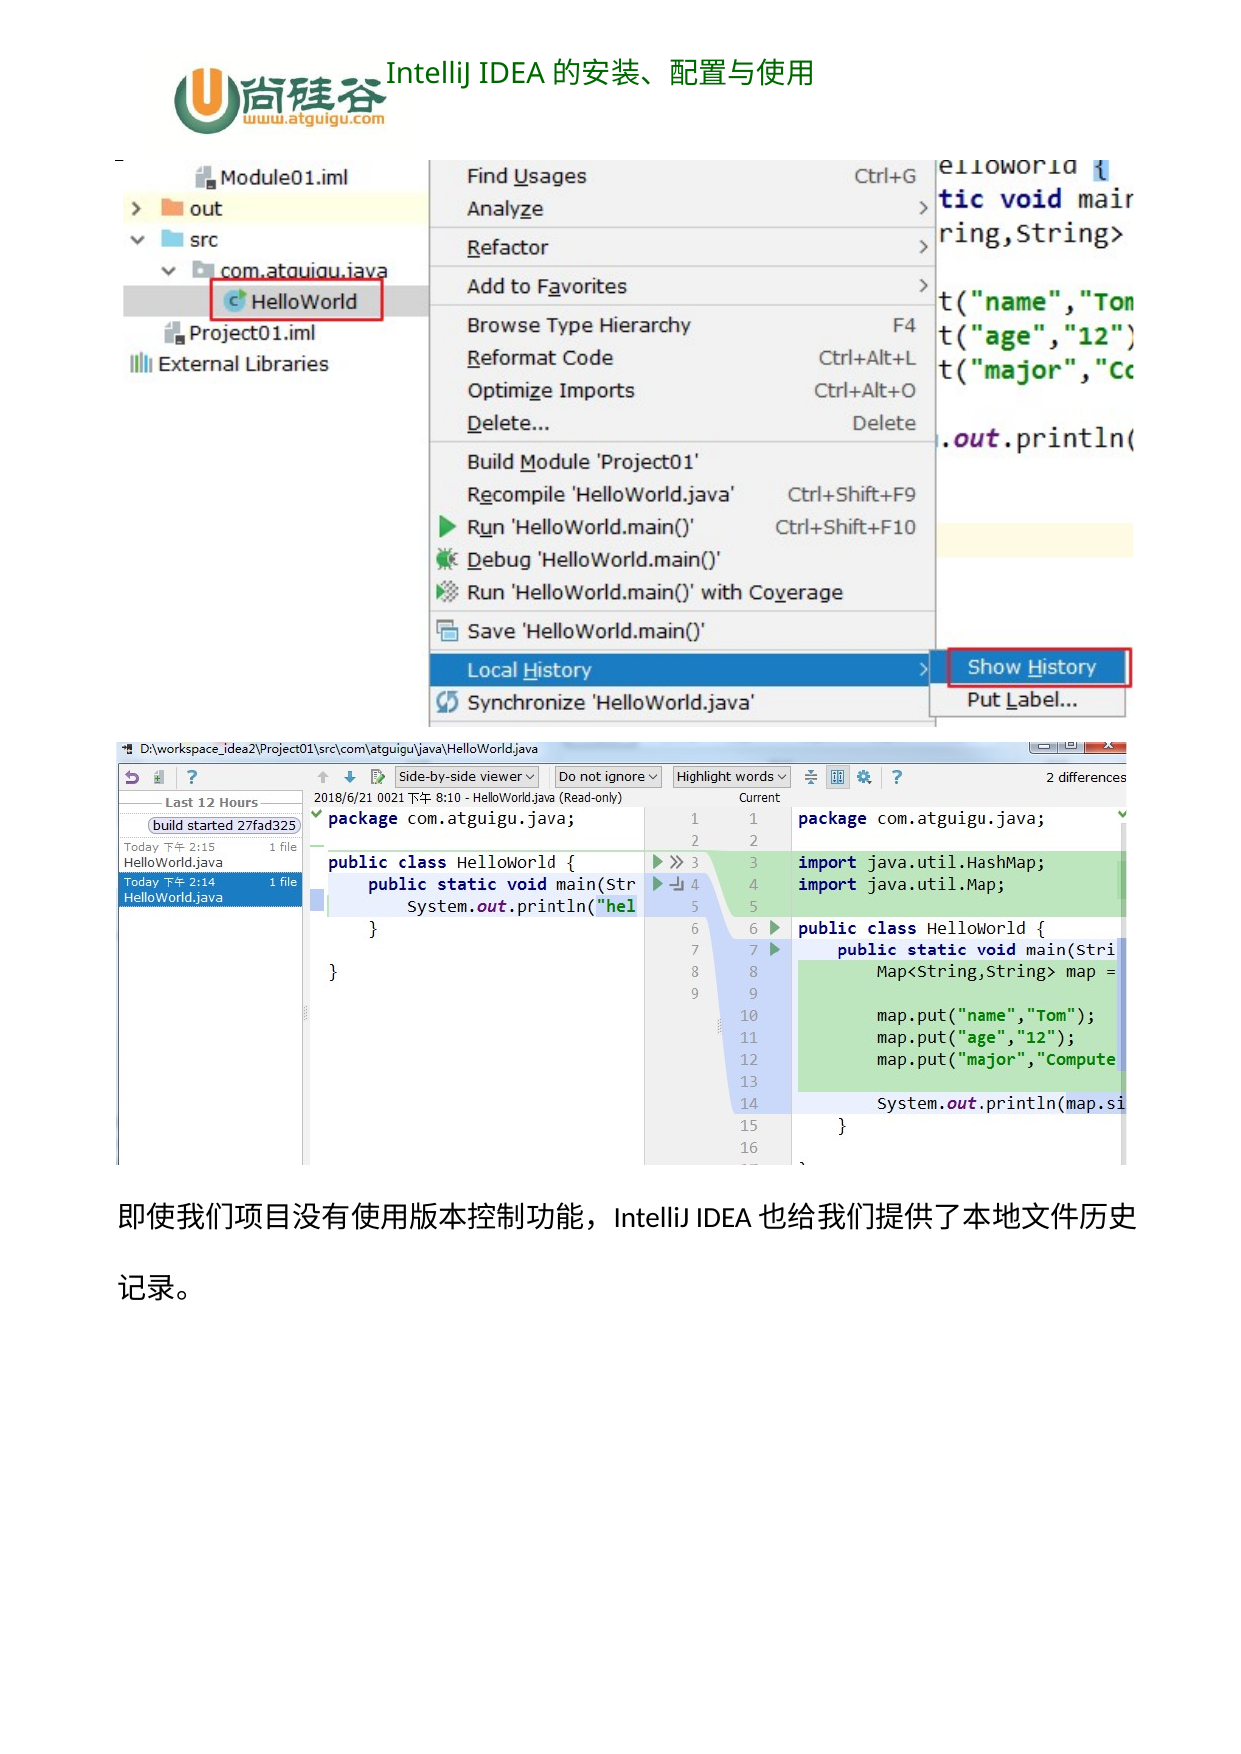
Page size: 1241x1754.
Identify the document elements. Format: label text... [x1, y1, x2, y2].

picture [123, 160, 1134, 727]
picture [116, 742, 1127, 1165]
picture [146, 49, 414, 149]
